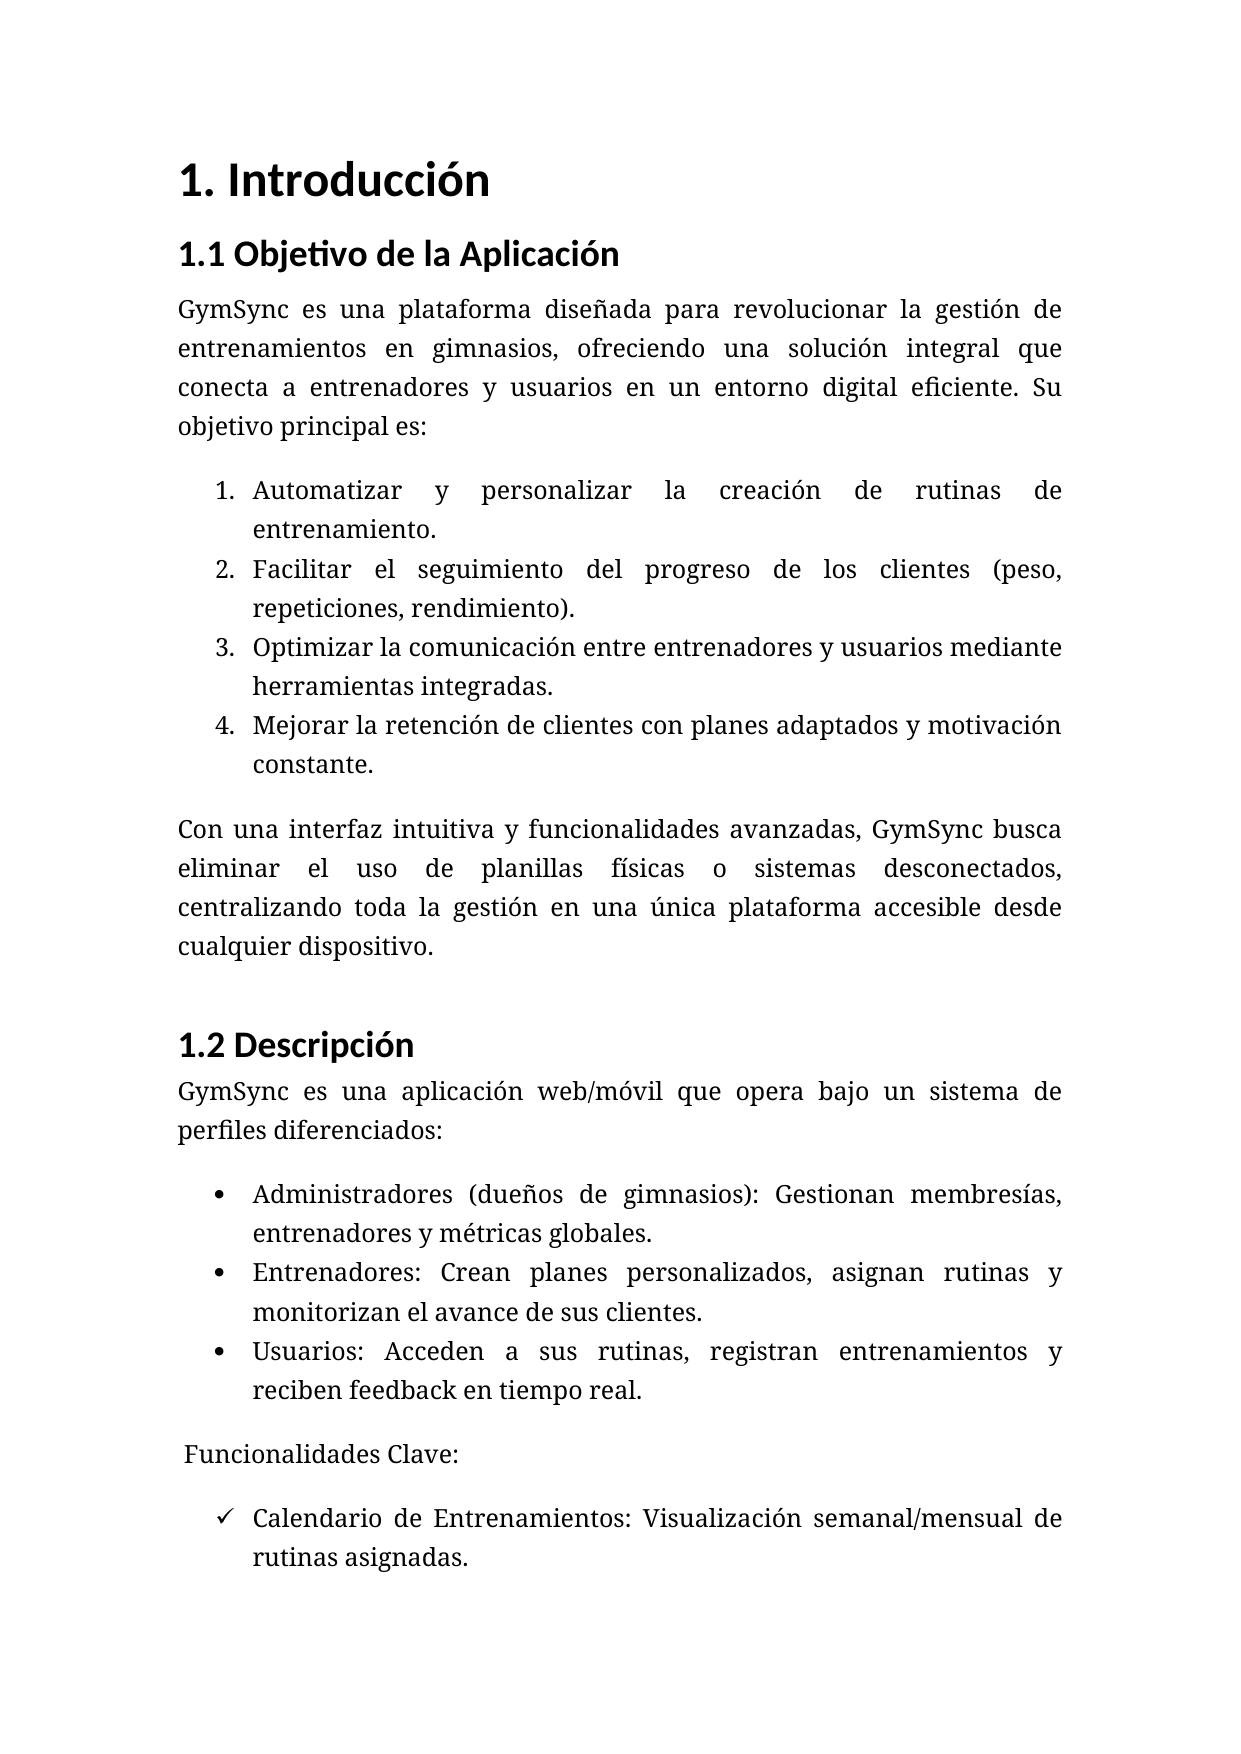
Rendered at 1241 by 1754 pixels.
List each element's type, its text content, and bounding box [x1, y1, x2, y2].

text Con una interfaz intuitiva y funcionalidades avanzadas, GymSync busca eliminar el uso de planillas físicas o sistemas desconectados, centralizando toda la gestión en una única plataforma accesible desde cualquier dispositivo. [177, 811, 1063, 963]
subtitle 1. Introducción [177, 148, 1063, 209]
list Mejorar la retención de clientes con planes adaptados y motivación constante. [215, 708, 1063, 781]
text GymSync es una aplicación web/móvil que opera bajo un sistema de perfiles diferenciados: [177, 1073, 1063, 1147]
list Entrenadores: Crean planes personalizados, asignan rutinas y monitorizan el avance de sus clientes. [215, 1255, 1063, 1328]
list Facilitar el seguimiento del progreso de los clientes (peso, repeticiones, rendimiento). [215, 551, 1063, 624]
list Calendario de Entrenamientos: Visualización semanal/mensual de rutinas asignadas. [215, 1501, 1063, 1574]
list Automatizar y personalizar la creación de rutinas de entrenamiento. [215, 473, 1063, 546]
text Funcionalidades Clave: [177, 1437, 1063, 1471]
list Optimizar la comunicación entre entrenadores y usuarios mediante herramientas integradas. [215, 629, 1063, 703]
text 1.2 Descripción [177, 1021, 1063, 1066]
subtitle 1.1 Objetivo de la Aplicación [177, 230, 1063, 276]
text GymSync es una plataforma diseñada para revolucionar la gestión de entrenamientos en gimnasios, ofreciendo una solución integral que conecta a entrenadores y usuarios en un entorno digital eficiente. Su objetivo principal es: [177, 291, 1063, 443]
list Administradores (dueños de gimnasios): Gestionan membresías, entrenadores y métricas globales. [215, 1177, 1063, 1250]
list Usuarios: Acceden a sus rutinas, registran entrenamientos y reciben feedback en tiempo real. [215, 1333, 1063, 1407]
